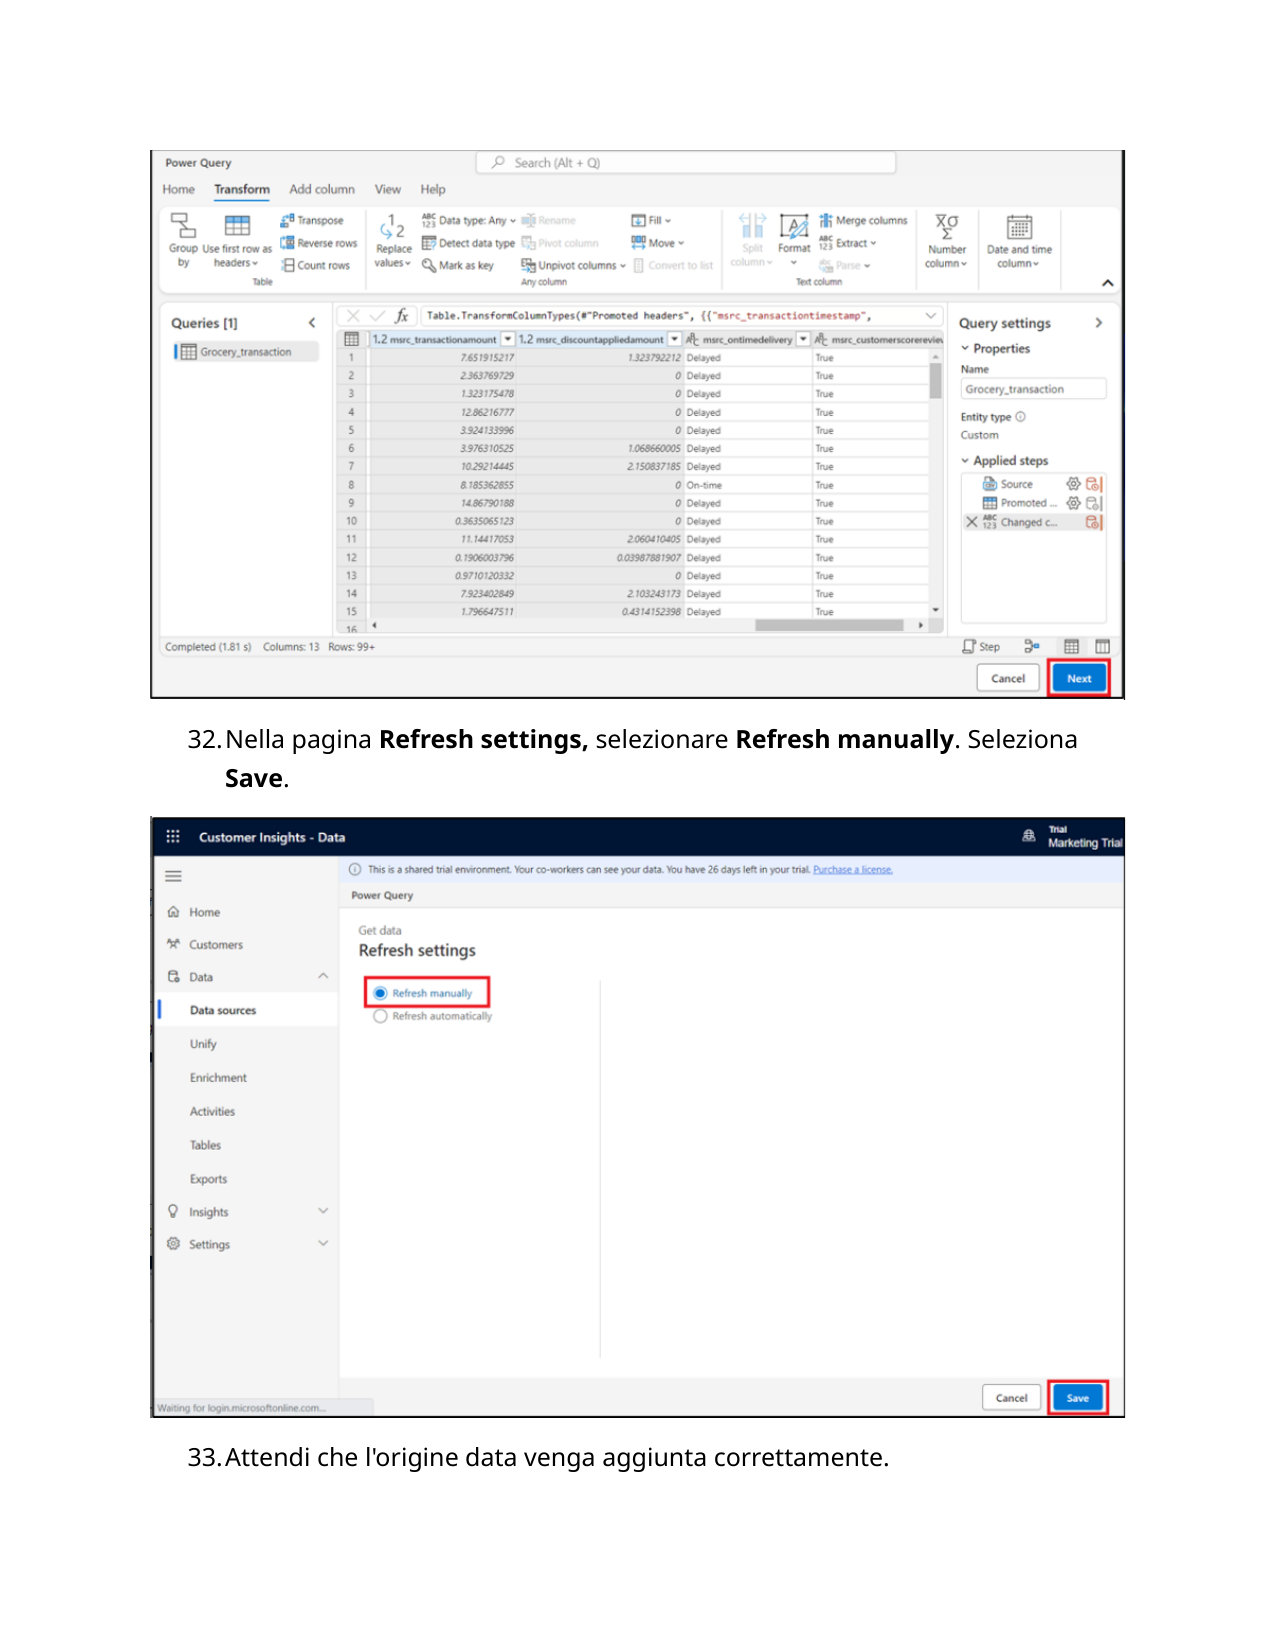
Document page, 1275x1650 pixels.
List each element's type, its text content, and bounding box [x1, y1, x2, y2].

picture [150, 150, 1125, 700]
list Attendi che l'origine data venga aggiunta correttamente. [187, 1439, 1125, 1473]
list Nella pagina Refresh settings, selezionare Refresh manually. Seleziona Save. [187, 722, 1125, 795]
picture [150, 816, 1125, 1418]
